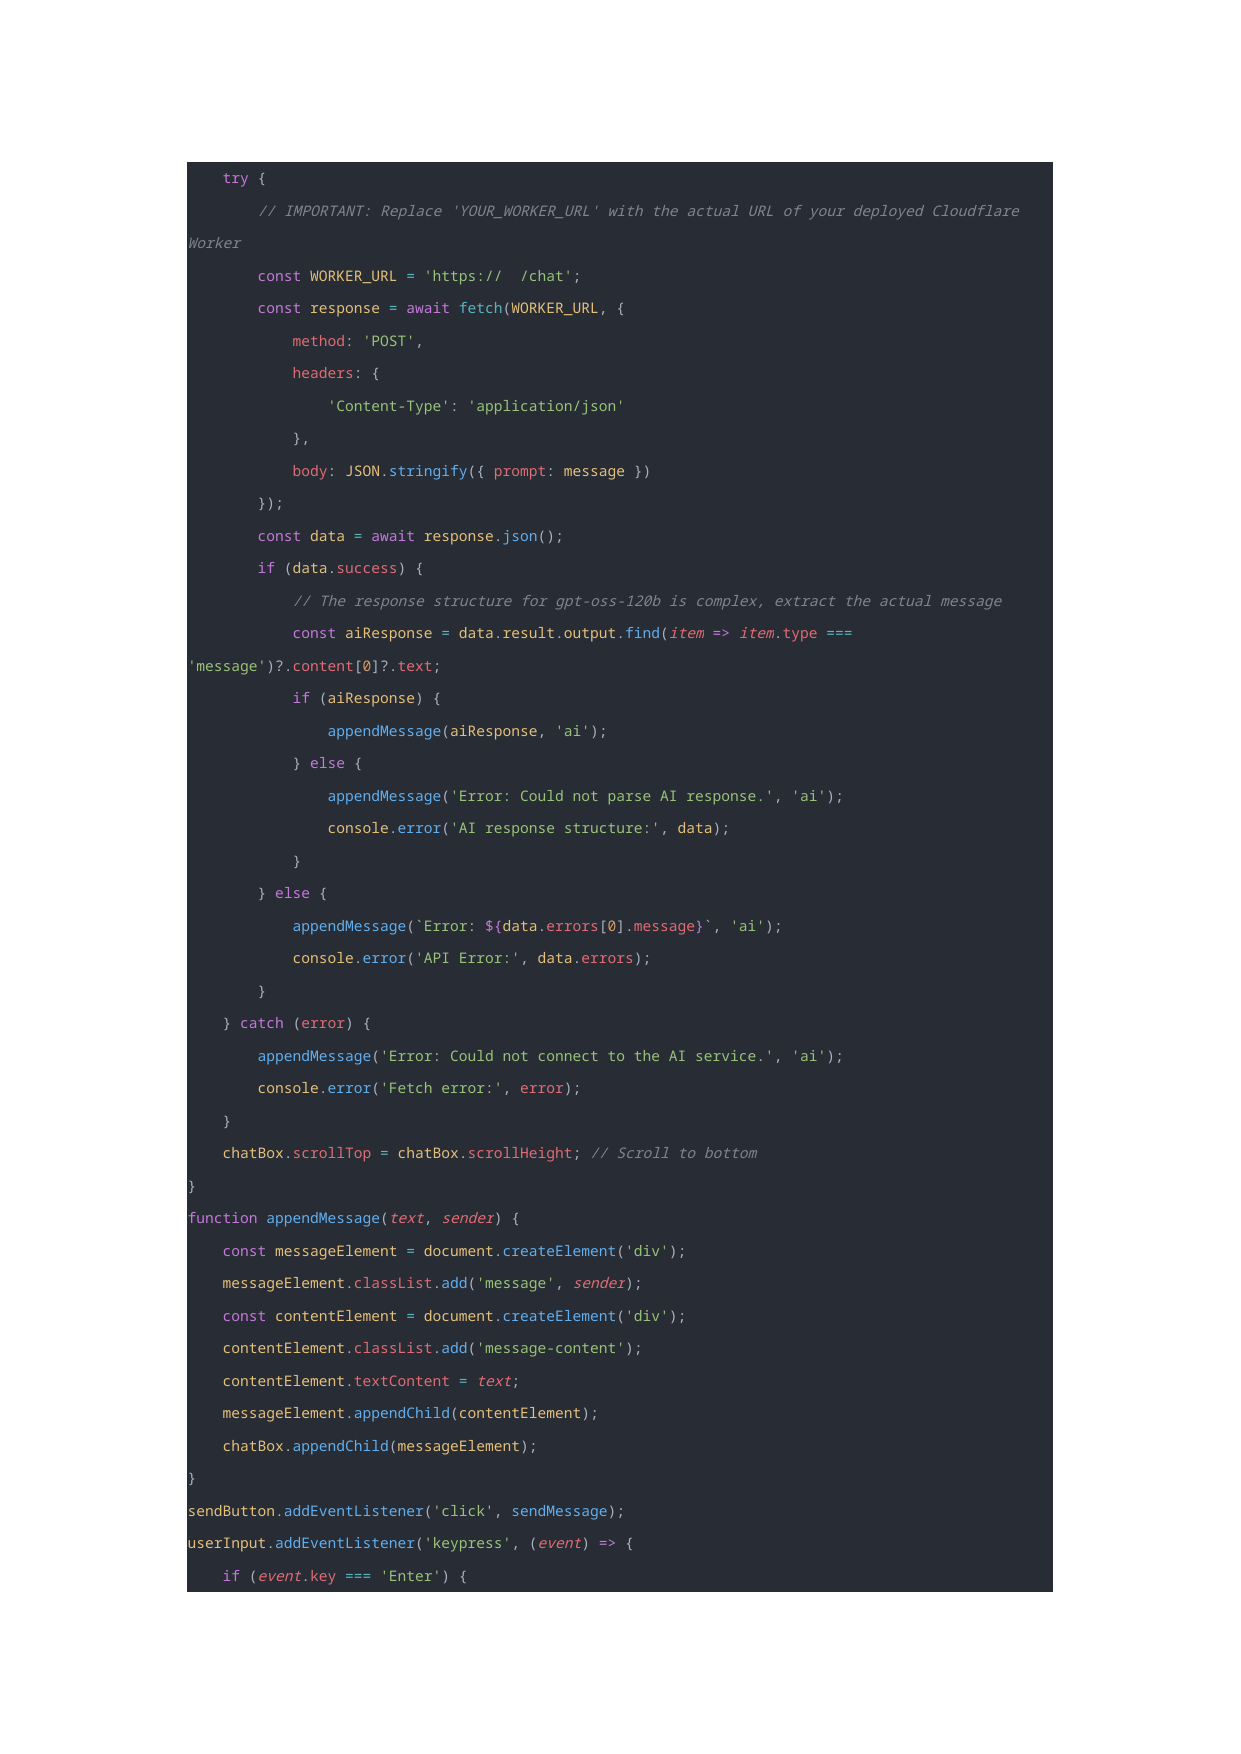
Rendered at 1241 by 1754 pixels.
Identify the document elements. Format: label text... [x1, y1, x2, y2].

text messageElement.classList.add('message', sender); [187, 1267, 1053, 1299]
text contentElement.textContent = text; [187, 1364, 1053, 1397]
text // The response structure for gpt-oss-120b is complex, extract the actual message [187, 584, 1053, 617]
text try { [187, 162, 1053, 194]
text const aiResponse = data.result.output.find(item => item.type === 'message')?.content[0]?.text; [187, 617, 1053, 682]
text appendMessage(`Error: ${data.errors[0].message}`, 'ai'); [187, 909, 1053, 942]
text headers: { [187, 357, 1053, 389]
text if (aiResponse) { [187, 682, 1053, 714]
text appendMessage('Error: Could not parse AI response.', 'ai'); [187, 779, 1053, 812]
text const messageElement = document.createElement('div'); [187, 1234, 1053, 1267]
text const contentElement = document.createElement('div'); [187, 1299, 1053, 1332]
text } else { [187, 747, 1053, 779]
text const data = await response.json(); [187, 519, 1053, 552]
text sendButton.addEventListener('click', sendMessage); [187, 1494, 1053, 1527]
text appendMessage('Error: Could not connect to the AI service.', 'ai'); [187, 1039, 1053, 1072]
text chatBox.appendChild(messageElement); [187, 1429, 1053, 1462]
text console.error('Fetch error:', error); [187, 1072, 1053, 1104]
text 'Content-Type': 'application/json' [187, 389, 1053, 422]
text body: JSON.stringify({ prompt: message }) [187, 454, 1053, 487]
text userInput.addEventListener('keypress', (event) => { [187, 1527, 1053, 1559]
text } [187, 844, 1053, 877]
text console.error('AI response structure:', data); [187, 812, 1053, 844]
text contentElement.classList.add('message-content'); [187, 1332, 1053, 1364]
text function appendMessage(text, sender) { [187, 1202, 1053, 1234]
text } [187, 1169, 1053, 1202]
text appendMessage(aiResponse, 'ai'); [187, 714, 1053, 747]
text method: 'POST', [187, 324, 1053, 357]
text const WORKER_URL = 'https:// /chat'; [187, 259, 1053, 292]
text // IMPORTANT: Replace 'YOUR_WORKER_URL' with the actual URL of your deployed Cloudflare Worker [187, 194, 1053, 259]
text console.error('API Error:', data.errors); [187, 942, 1053, 974]
text }); [187, 487, 1053, 519]
text } [187, 1104, 1053, 1137]
text chatBox.scrollTop = chatBox.scrollHeight; // Scroll to bottom [187, 1137, 1053, 1169]
text messageElement.appendChild(contentElement); [187, 1397, 1053, 1429]
text if (event.key === 'Enter') { [187, 1559, 1053, 1592]
text } [187, 974, 1053, 1007]
text if (data.success) { [187, 552, 1053, 584]
text } [187, 1462, 1053, 1494]
text } catch (error) { [187, 1007, 1053, 1039]
text }, [187, 422, 1053, 454]
text const response = await fetch(WORKER_URL, { [187, 292, 1053, 324]
text } else { [187, 877, 1053, 909]
